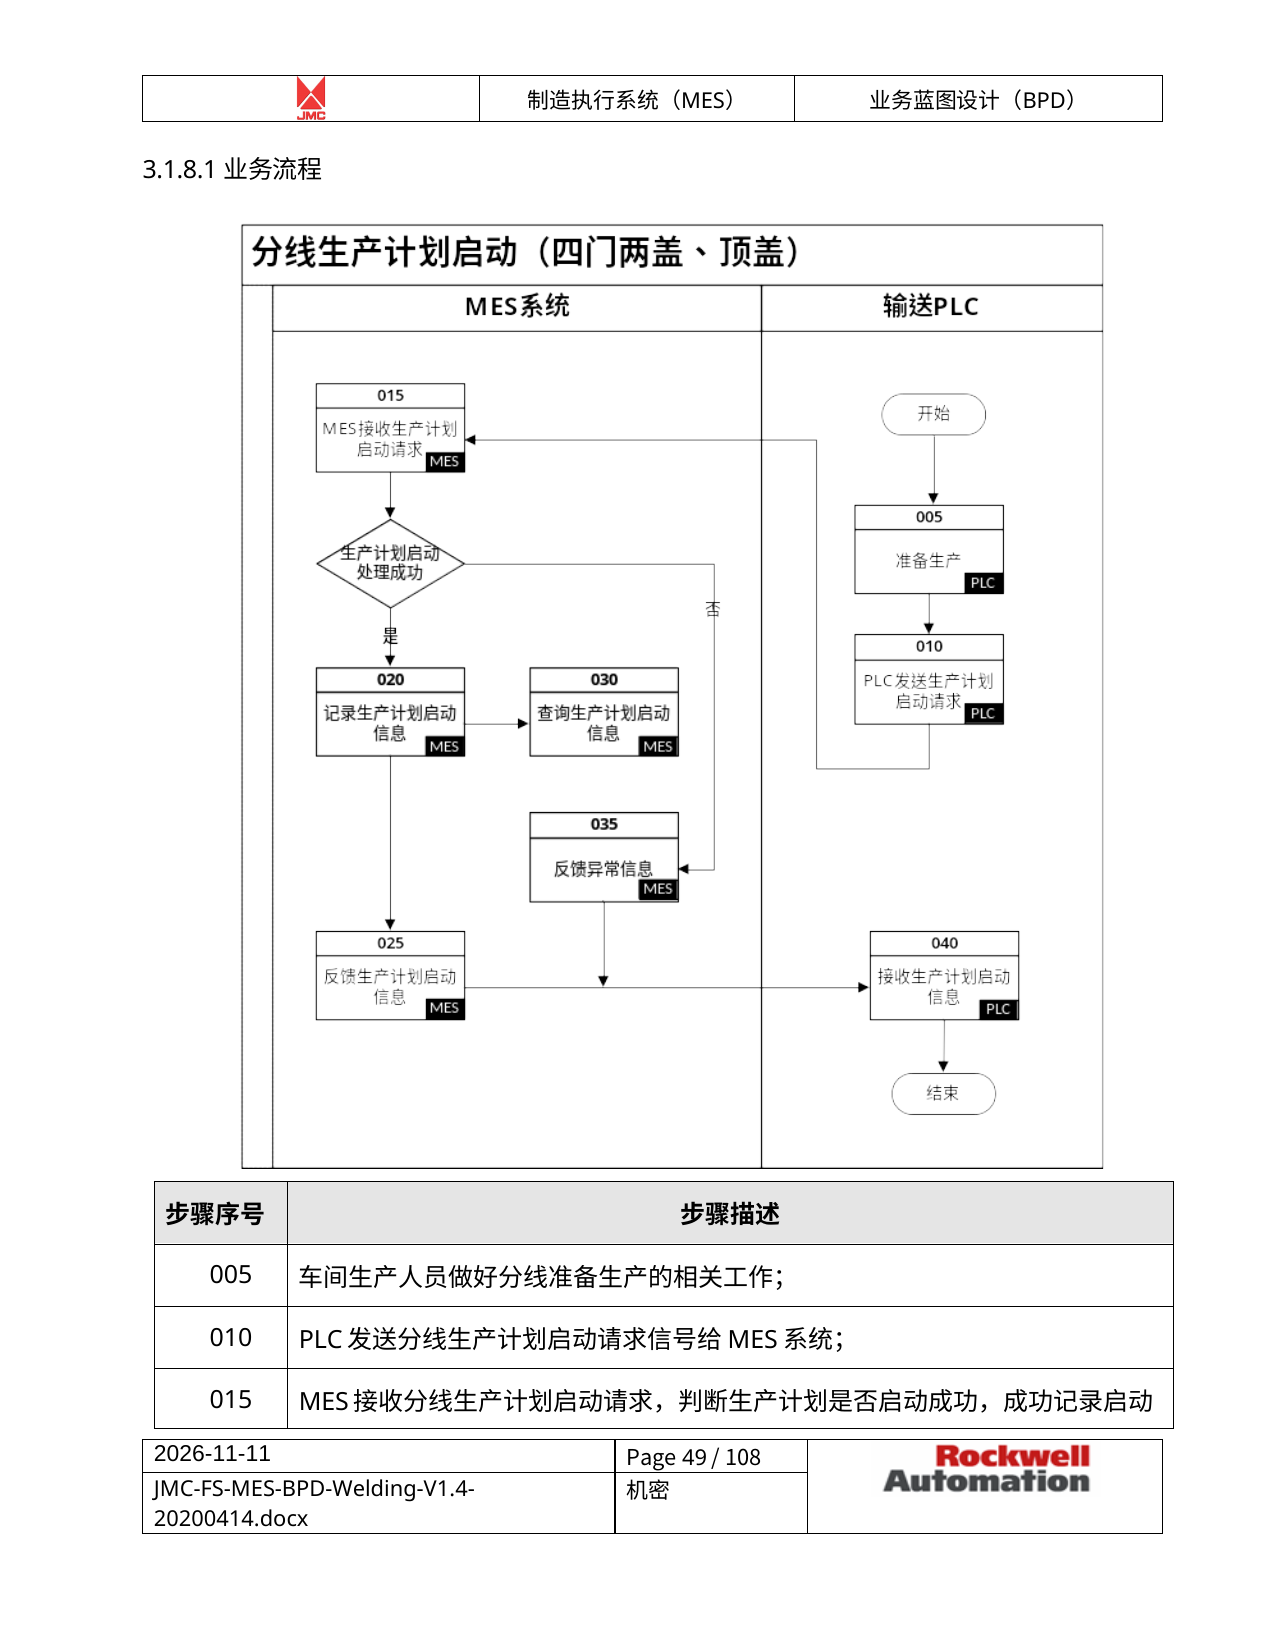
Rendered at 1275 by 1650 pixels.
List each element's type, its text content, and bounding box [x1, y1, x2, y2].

picture [868, 1440, 1101, 1497]
table_header 步骤序号 [155, 1182, 287, 1243]
table_cell 车间生产人员做好分线准备生产的相关工作； [288, 1245, 1173, 1306]
table_header 步骤描述 [288, 1182, 1173, 1243]
table_cell PLC发送分线生产计划启动请求信号给MES系统； [288, 1307, 1173, 1368]
table_cell 010 [155, 1307, 287, 1368]
table_cell MES接收分线生产计划启动请求，判断生产计划是否启动成功，成功记录启动信息，失败反馈异常信息 [288, 1369, 1173, 1428]
table_cell 015 [155, 1369, 287, 1428]
table_cell 005 [155, 1245, 287, 1306]
picture [296, 76, 326, 121]
subtitle 业务流程 [142, 150, 1162, 186]
